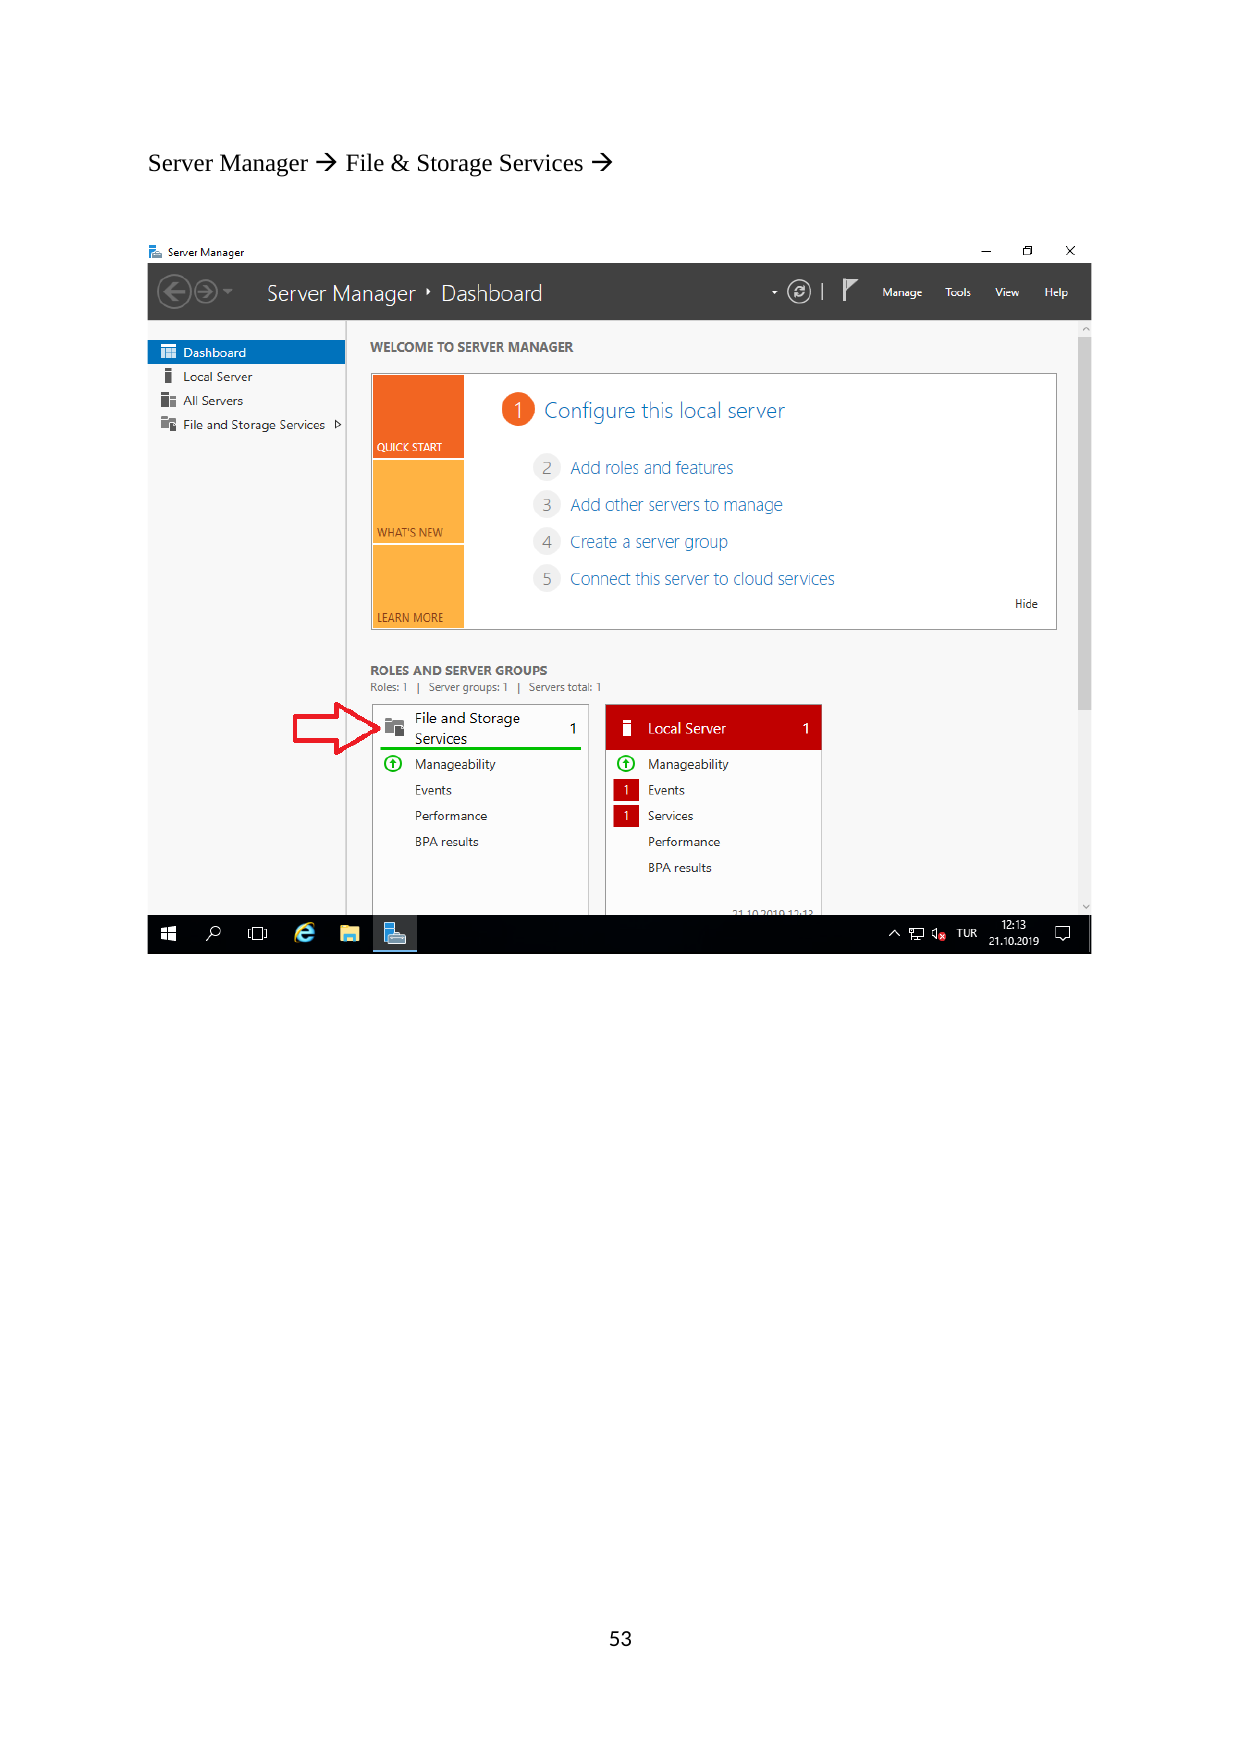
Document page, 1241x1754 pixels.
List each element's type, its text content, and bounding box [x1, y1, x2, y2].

picture [147, 243, 1092, 954]
text Server Manager File & Storage Services [148, 148, 1093, 176]
